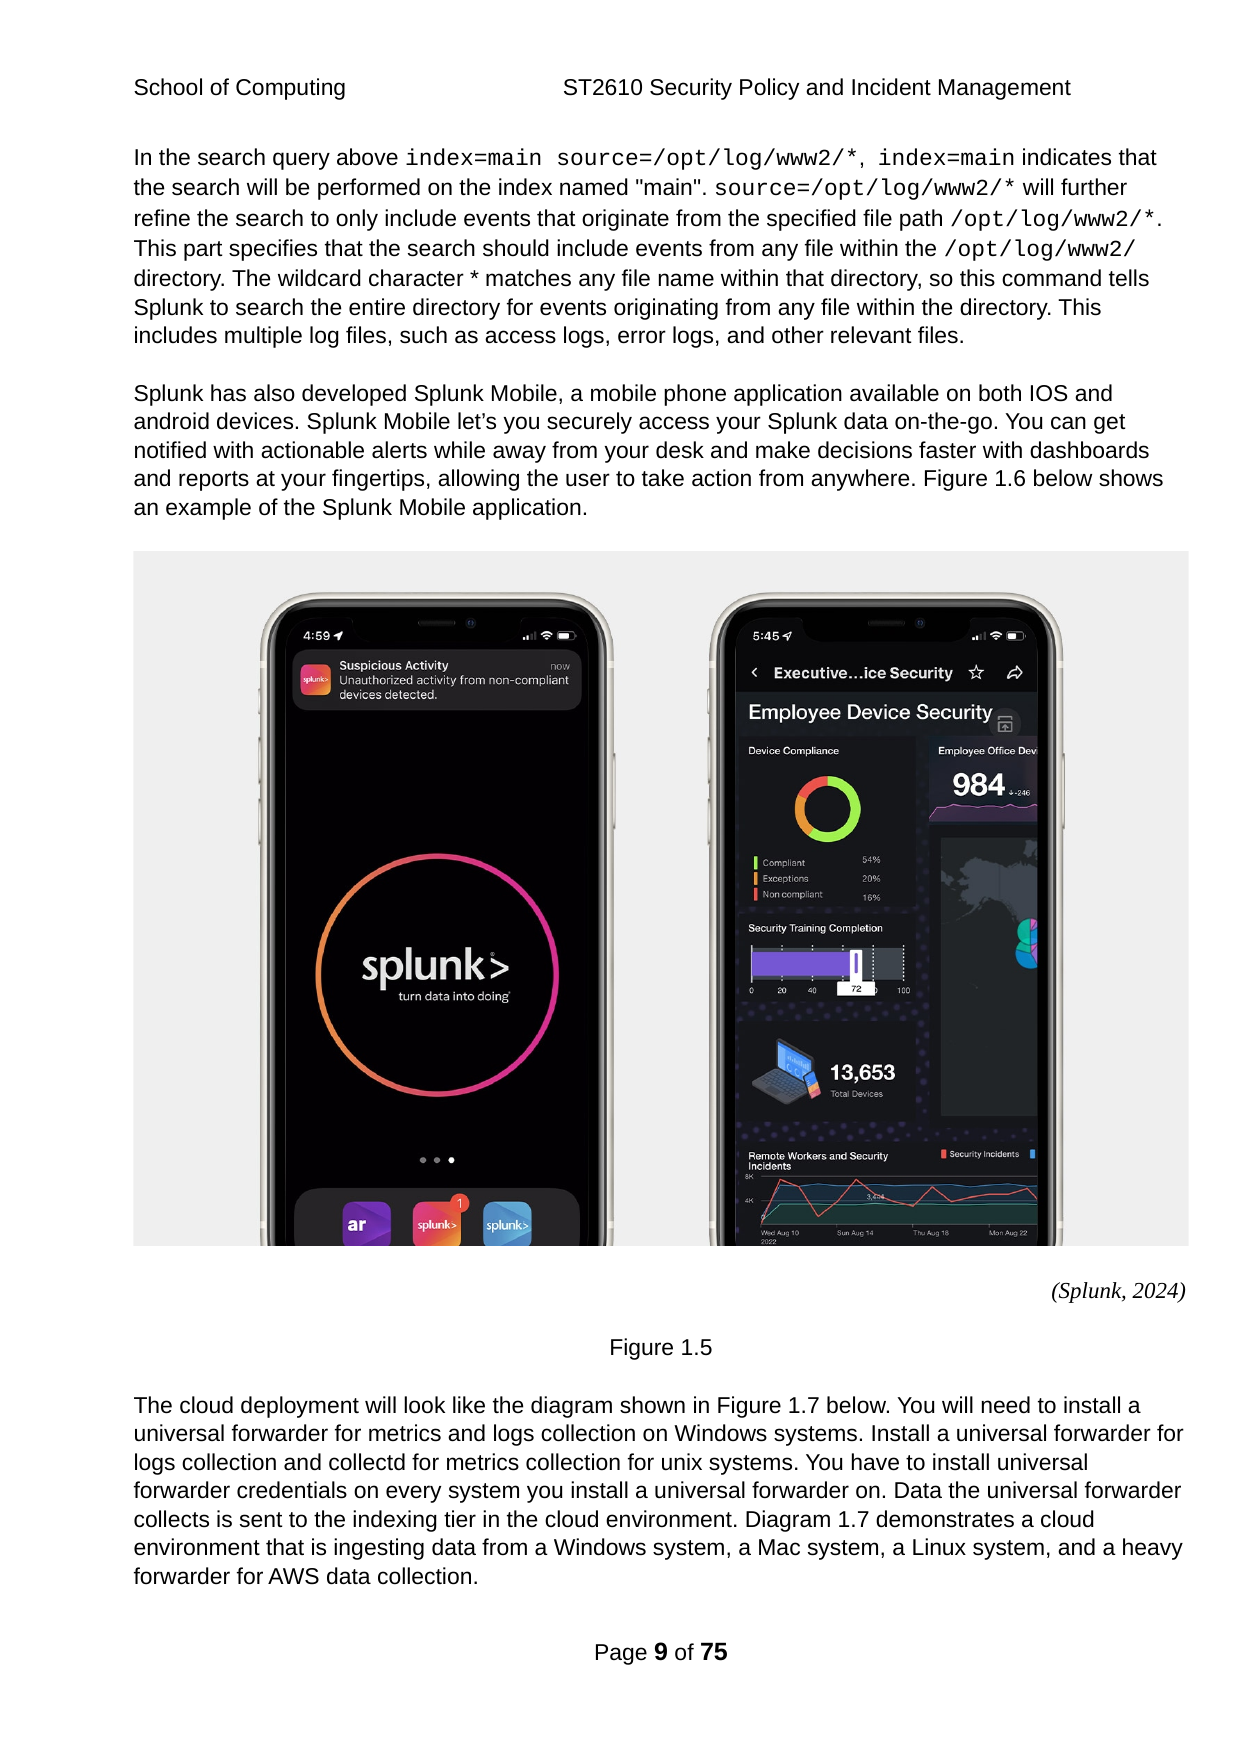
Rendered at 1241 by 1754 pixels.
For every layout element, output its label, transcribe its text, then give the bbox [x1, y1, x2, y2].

picture [133, 551, 1189, 1246]
text Figure 1.5 [133, 1334, 1188, 1361]
text The cloud deployment will look like the diagram shown in Figure 1.7 below. You will need to install a universal forwarder for metrics and logs collection on Windows systems. Install a universal forwarder for logs collection and collectd for metrics collection for unix systems. You have to install universal forwarder credentials on every system you install a universal forwarder on. Data the universal forwarder collects is sent to the indexing tier in the cloud environment. Diagram 1.7 demonstrates a cloud environment that is ingesting data from a Windows system, a Mac system, a Linux system, and a heavy forwarder for AWS data collection. [133, 1392, 1188, 1589]
text In the search query above index=main source=/opt/log/www2/*, index=main indicates that the search will be performed on the index named "main". source=/opt/log/www2/* will further refine the search to only include events that originate from the specified file path /opt/log/www2/*. This part specifies that the search should include events from any file within the /opt/log/www2/ directory. The wildcard character * matches any file name within that directory, so this command tells Splunk to search the entire directory for events originating from any file within the directory. This includes multiple log files, such as access logs, error logs, and other relevant files. [133, 144, 1188, 349]
text (Splunk, 2024) [133, 1277, 1188, 1303]
text Splunk has also developed Splunk Mobile, a mobile phone application available on both IOS and android devices. Splunk Mobile let’s you securely access your Splunk data on-the-go. You can get notified with actionable alerts while away from your desk and make decisions faster with dashboards and reports at your fingertips, allowing the user to take action from anywhere. Figure 1.6 below shows an example of the Splunk Mobile application. [133, 380, 1188, 520]
